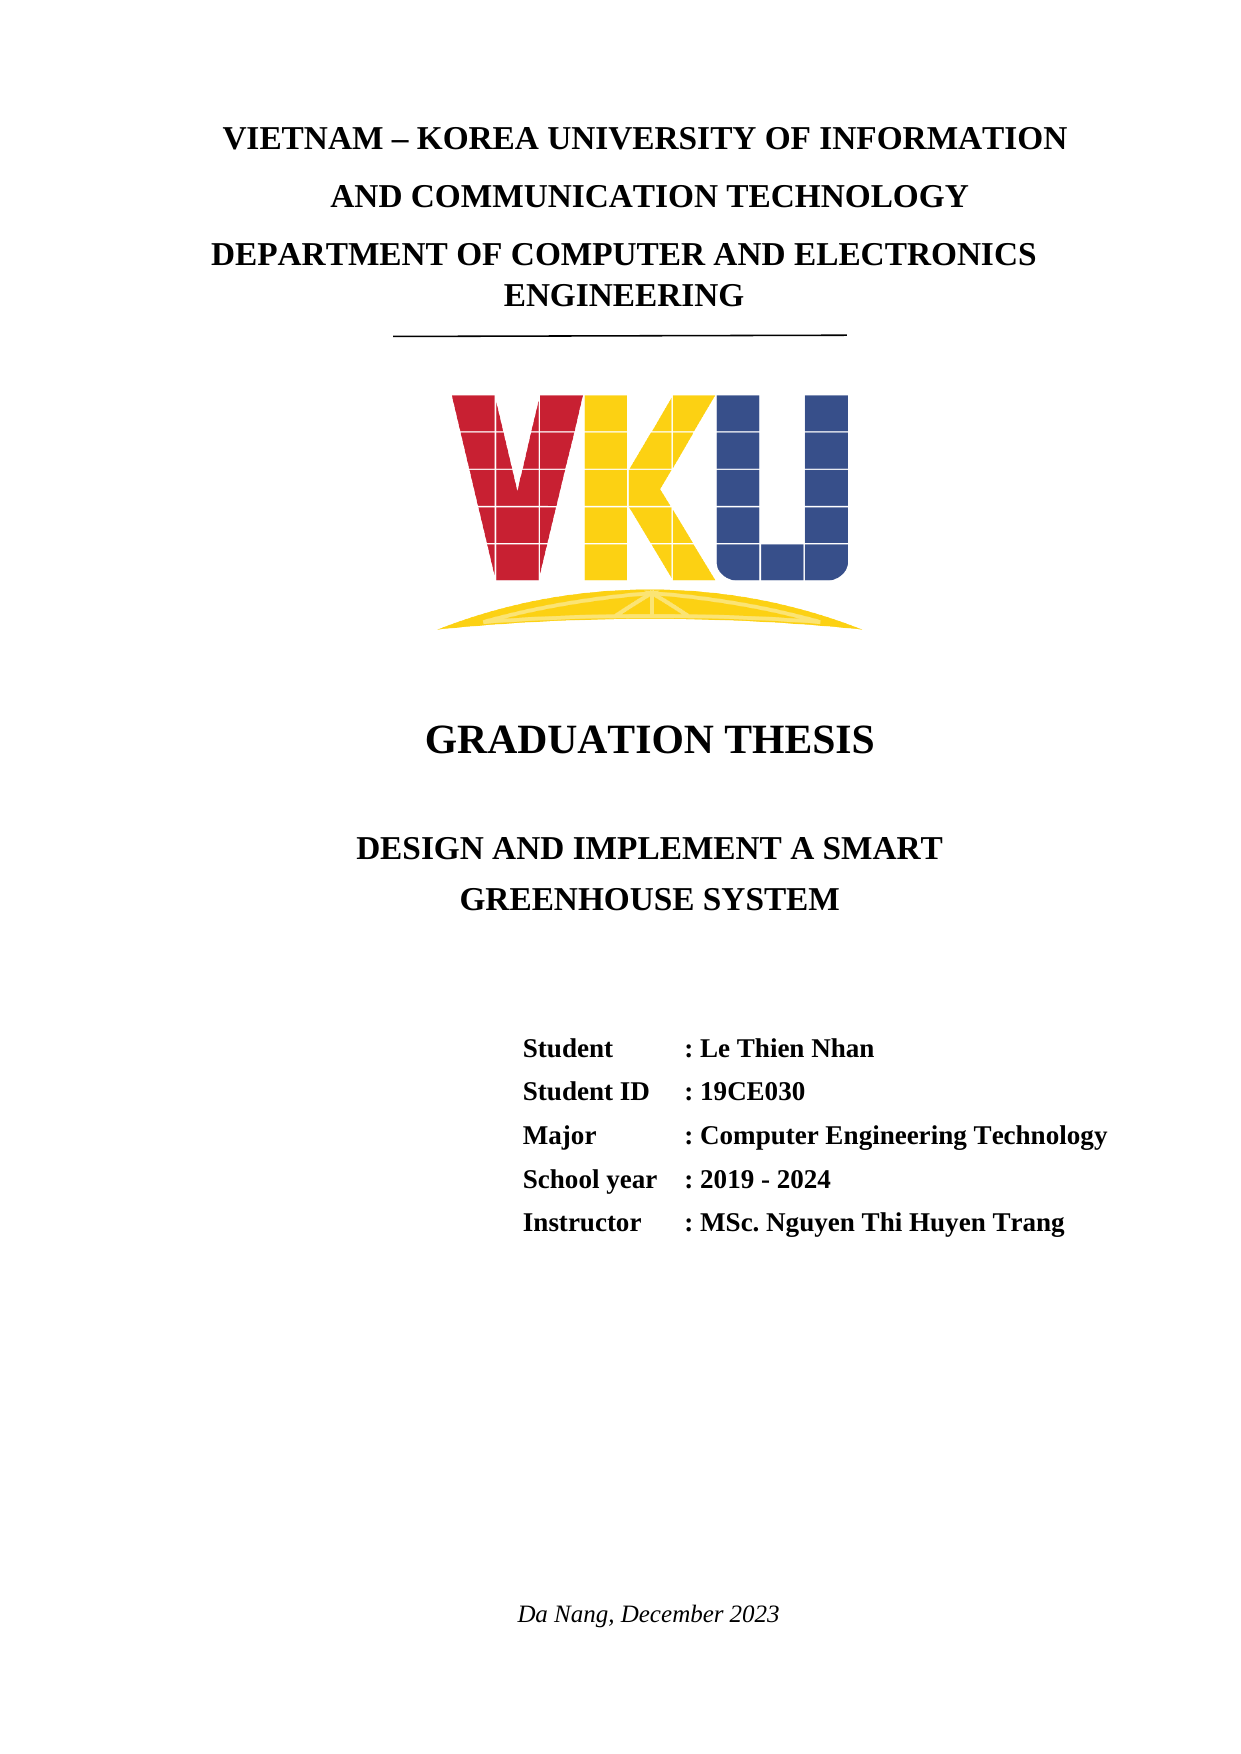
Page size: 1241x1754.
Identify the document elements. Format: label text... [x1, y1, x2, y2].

text VIETNAM – KOREA UNIVERSITY OF INFORMATION [168, 118, 1122, 156]
text Da Nang, December 2023 [177, 1599, 1122, 1628]
table_cell Student ID [514, 1063, 673, 1107]
table_header : Le Thien Nhan [673, 1019, 1121, 1063]
table_header Student [514, 1019, 673, 1063]
text AND COMMUNICATION TECHNOLOGY [177, 176, 1122, 214]
text DESIGN AND IMPLEMENT A SMART [177, 828, 1122, 867]
table_cell Instructor [514, 1194, 673, 1242]
table_cell Major [514, 1107, 673, 1150]
table_cell : Computer Engineering Technology [673, 1107, 1121, 1150]
picture [433, 386, 866, 636]
text GRADUATION THESIS [177, 715, 1122, 763]
table_cell : MSc. Nguyen Thi Huyen Trang [673, 1194, 1121, 1242]
text DEPARTMENT OF COMPUTER AND ELECTRONICS ENGINEERING [168, 234, 1080, 314]
text GREENHOUSE SYSTEM [177, 879, 1122, 918]
table_cell : 2019 - 2024 [673, 1150, 1121, 1194]
table_cell School year [514, 1150, 673, 1194]
table_cell : 19CE030 [673, 1063, 1121, 1107]
